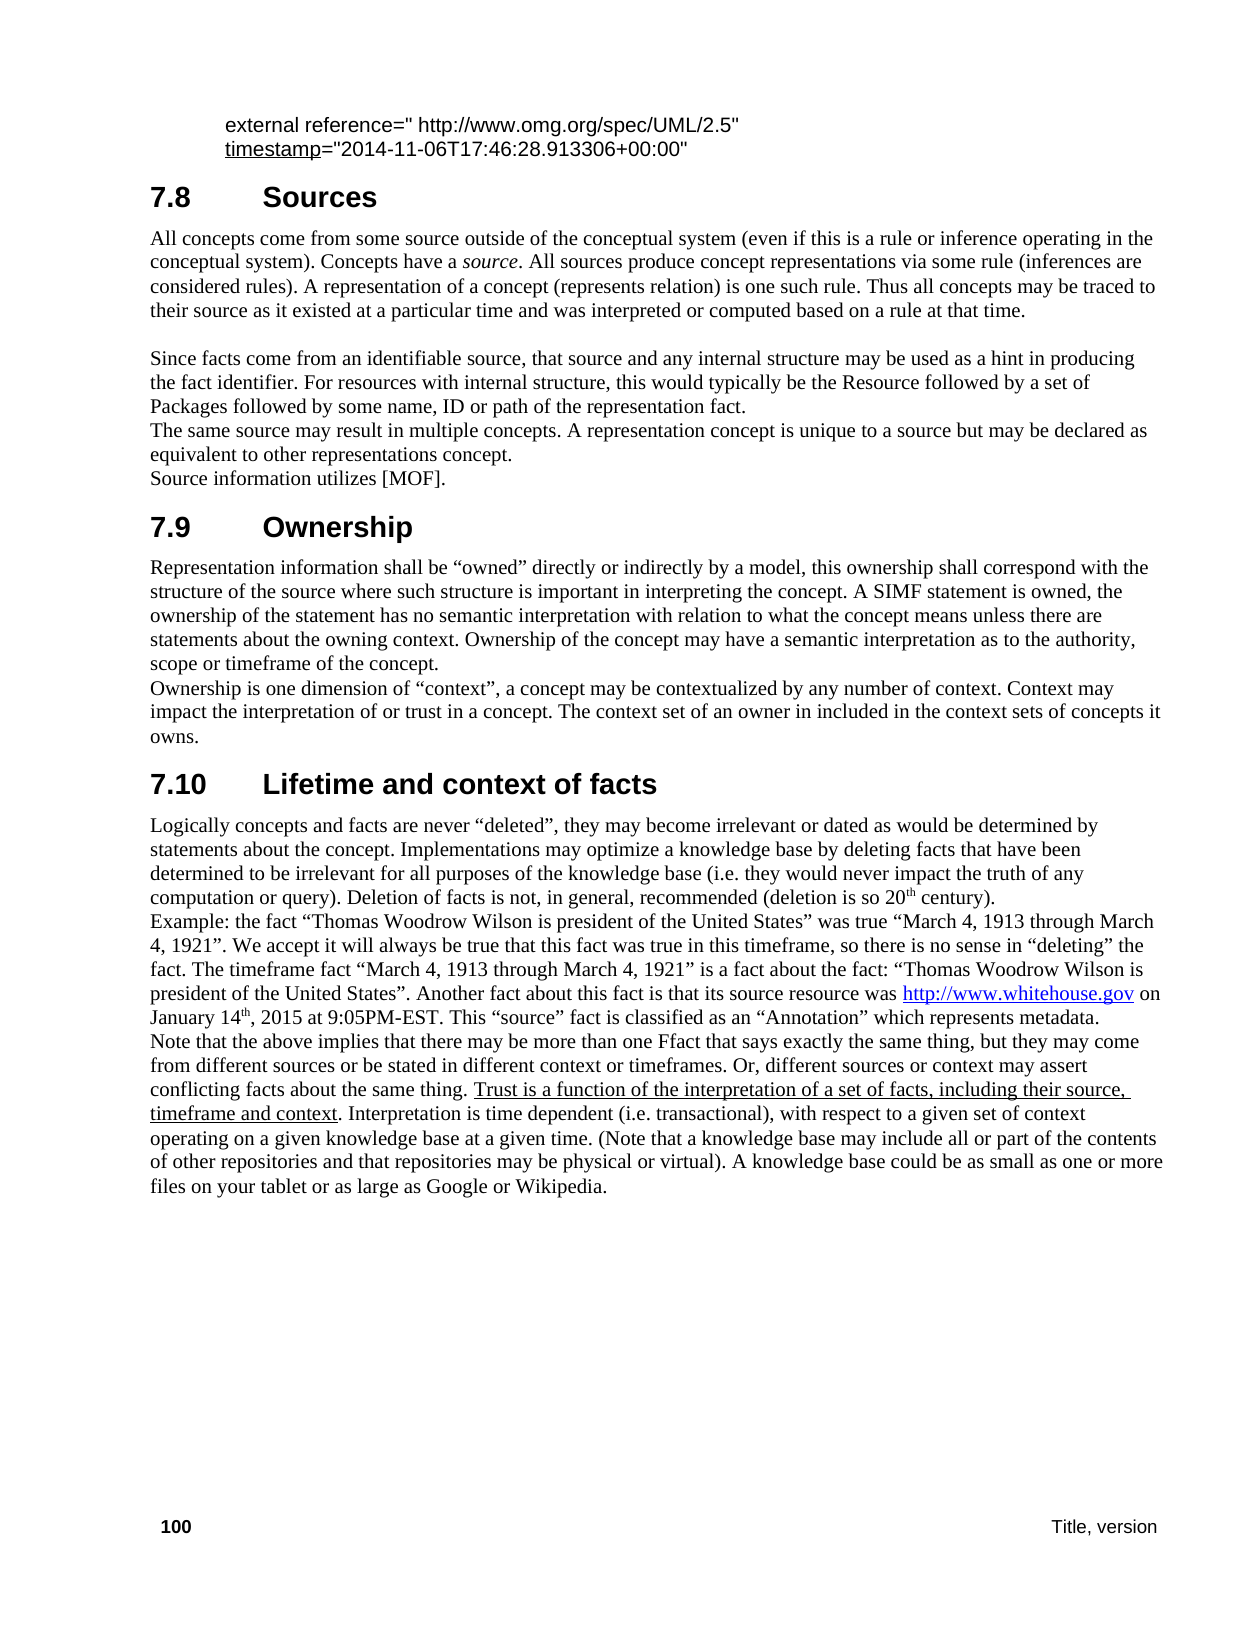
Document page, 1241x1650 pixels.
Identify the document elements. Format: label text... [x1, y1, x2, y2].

text Since facts come from an identifiable source, that source and any internal structure may be used as a hint in producing the fact identifier. For resources with internal structure, this would typically be the Resource followed by a set of Packages followed by some name, ID or path of the representation fact. [150, 346, 1165, 418]
subtitle Sources [150, 180, 1165, 213]
text Logically concepts and facts are never “deleted”, they may become irrelevant or dated as would be determined by statements about the concept. Implementations may optimize a knowledge base by deleting facts that have been determined to be irrelevant for all purposes of the knowledge base (i.e. they would never impact the truth of any computation or query). Deletion of facts is not, in general, recommended (deletion is so 20th century). [150, 813, 1165, 909]
text external reference=" http://www.omg.org/spec/UML/2.5" [150, 112, 1165, 136]
text timestamp="2014-11-06T17:46:28.913306+00:00" [150, 136, 1165, 160]
text Ownership is one dimension of “context”, a concept may be contextualized by any number of context. Context may impact the interpretation of or trust in a concept. The context set of an owner in included in the context sets of concepts it owns. [150, 675, 1165, 748]
subtitle Ownership [150, 509, 1165, 543]
text Source information utilizes [MOF]. [150, 466, 1165, 490]
text Example: the fact “Thomas Woodrow Wilson is president of the United States” was true “March 4, 1913 through March 4, 1921”. We accept it will always be true that this fact was true in this timeframe, so there is no sense in “deleting” the fact. The timeframe fact “March 4, 1913 through March 4, 1921” is a fact about the fact: “Thomas Woodrow Wilson is president of the United States”. Another fact about this fact is that its source resource was http://www.whitehouse.gov on January 14th, 2015 at 9:05PM-EST. This “source” fact is classified as an “Annotation” which represents metadata. [150, 909, 1165, 1029]
text Note that the above implies that there may be more than one Ffact that says exactly the same thing, but they may come from different sources or be stated in different context or timeframes. Or, different sources or context may assert conflicting facts about the same thing. Trust is a function of the interpretation of a set of facts, including their source, timeframe and context. Interpretation is time dependent (i.e. transactional), with respect to a given set of context operating on a given knowledge base at a given time. (Note that a knowledge base may include all or part of the contents of other repositories and that repositories may be physical or virtual). A knowledge base could be as small as one or more files on your tablet or as large as Google or Wikipedia. [150, 1029, 1165, 1198]
subtitle Lifetime and context of facts [150, 767, 1165, 801]
text Representation information shall be “owned” directly or indirectly by a model, this ownership shall correspond with the structure of the source where such structure is important in interpreting the concept. A SIMF statement is owned, the ownership of the statement has no semantic interpretation with relation to what the concept means unless there are statements about the owning context. Ownership of the concept may have a semantic interpretation as to the authority, scope or timeframe of the concept. [150, 555, 1165, 675]
text The same source may result in multiple concepts. A representation concept is unique to a source but may be declared as equivalent to other representations concept. [150, 418, 1165, 466]
text All concepts come from some source outside of the conceptual system (even if this is a rule or inference operating in the conceptual system). Concepts have a source. All sources produce concept representations via some rule (inferences are considered rules). A representation of a concept (represents relation) is one such rule. Thus all concepts may be traced to their source as it existed at a particular time and was interpreted or computed based on a rule at that time. [150, 225, 1165, 322]
